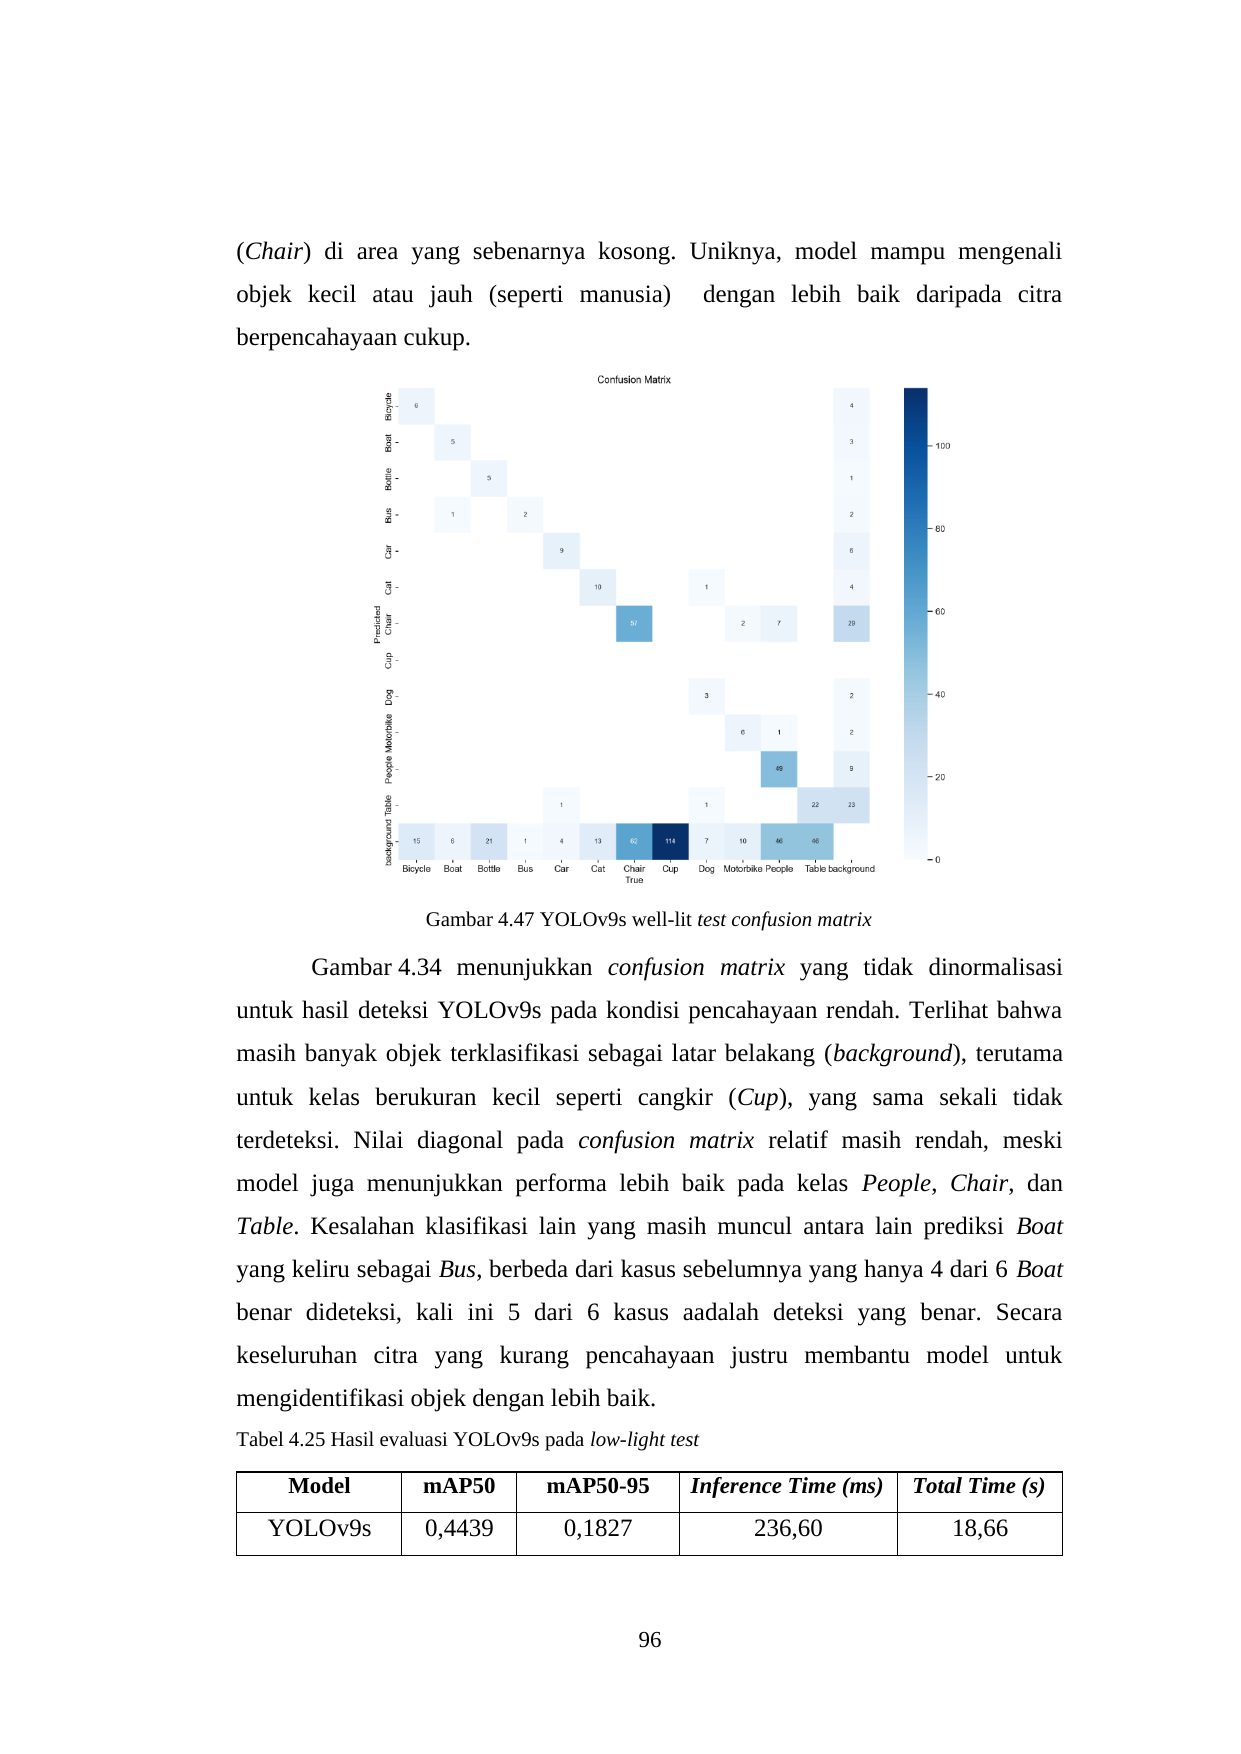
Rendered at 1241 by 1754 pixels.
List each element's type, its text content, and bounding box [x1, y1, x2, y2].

table_header Inference Time (ms) [680, 1473, 897, 1512]
table_cell 18,66 [898, 1513, 1062, 1555]
table_cell 0,1827 [517, 1513, 679, 1555]
table_header mAP50 [402, 1473, 516, 1512]
table_cell YOLOv9s [237, 1513, 401, 1555]
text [236, 236, 1063, 351]
table_header Model [237, 1473, 401, 1512]
table_header Total Time (s) [898, 1473, 1062, 1512]
text Gambar 4.34 menunjukkan confusion matrix yang tidak dinormalisasi untuk hasil deteksi YOLOv9s pada kondisi pencahayaan rendah. Terlihat bahwa masih banyak objek terklasifikasi sebagai latar belakang (background), terutama untuk kelas berukuran kecil seperti cangkir (Cup), yang sama sekali tidak terdeteksi. Nilai diagonal pada confusion matrix relatif masih rendah, meski model juga menunjukkan performa lebih baik pada kelas People, Chair, dan Table. Kesalahan klasifikasi lain yang masih muncul antara lain prediksi Boat yang keliru sebagai Bus, berbeda dari kasus sebelumnya yang hanya 4 dari 6 Boat benar dideteksi, kali ini 5 dari 6 kasus aadalah deteksi yang benar. Secara keseluruhan citra yang kurang pencahayaan justru membantu model untuk mengidentifikasi objek dengan lebih baik. [236, 952, 1063, 1412]
picture [311, 365, 1017, 895]
table_header mAP50-95 [517, 1473, 679, 1512]
table_cell 0,4439 [402, 1513, 516, 1555]
table_cell 236,60 [680, 1513, 897, 1555]
